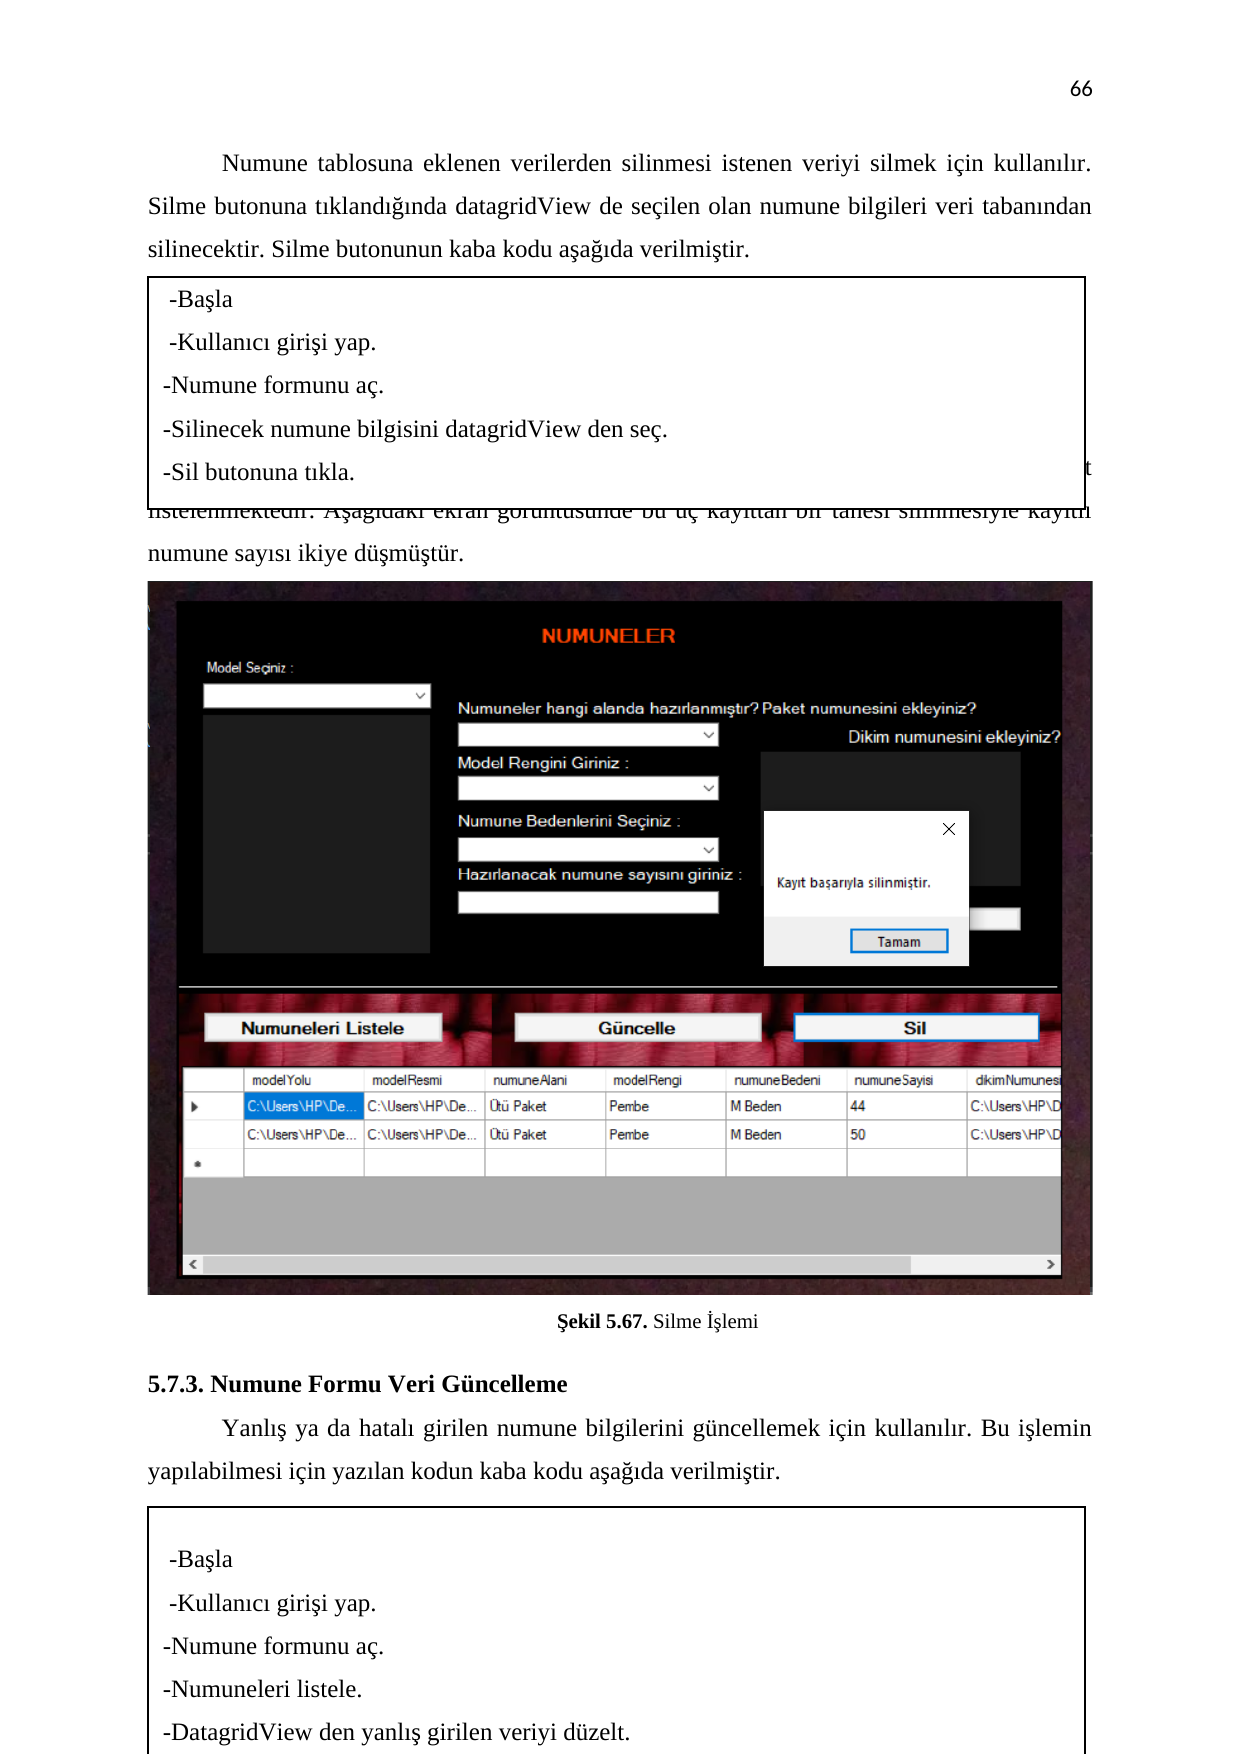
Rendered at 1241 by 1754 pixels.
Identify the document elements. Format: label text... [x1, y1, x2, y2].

subtitle 5.7.3. Numune Formu Veri Güncelleme [148, 1369, 1093, 1398]
picture [147, 581, 1093, 1295]
list Yukarıdaki verileri listeleme işleminin ekran görüntüsü verilmiştir. Görüntüde üç kayıt listelenmektedir. Aşağıdaki ekran görüntüsünde bu üç kayıttan bir tanesi silinmesiyle kayıtlı numune sayısı ikiye düşmüştür. [148, 452, 1093, 567]
text Yanlış ya da hatalı girilen numune bilgilerini güncellemek için kullanılır. Bu işlemin yapılabilmesi için yazılan kodun kaba kodu aşağıda verilmiştir. [148, 1413, 1093, 1484]
list Numune tablosuna eklenen verilerden silinmesi istenen veriyi silmek için kullanılır. Silme butonuna tıklandığında datagridView de seçilen olan numune bilgileri veri tabanından silinecektir. Silme butonunun kaba kodu aşağıda verilmiştir. [148, 148, 1093, 263]
list Şekil 5.67. Silme İşlemi [223, 1308, 1093, 1333]
